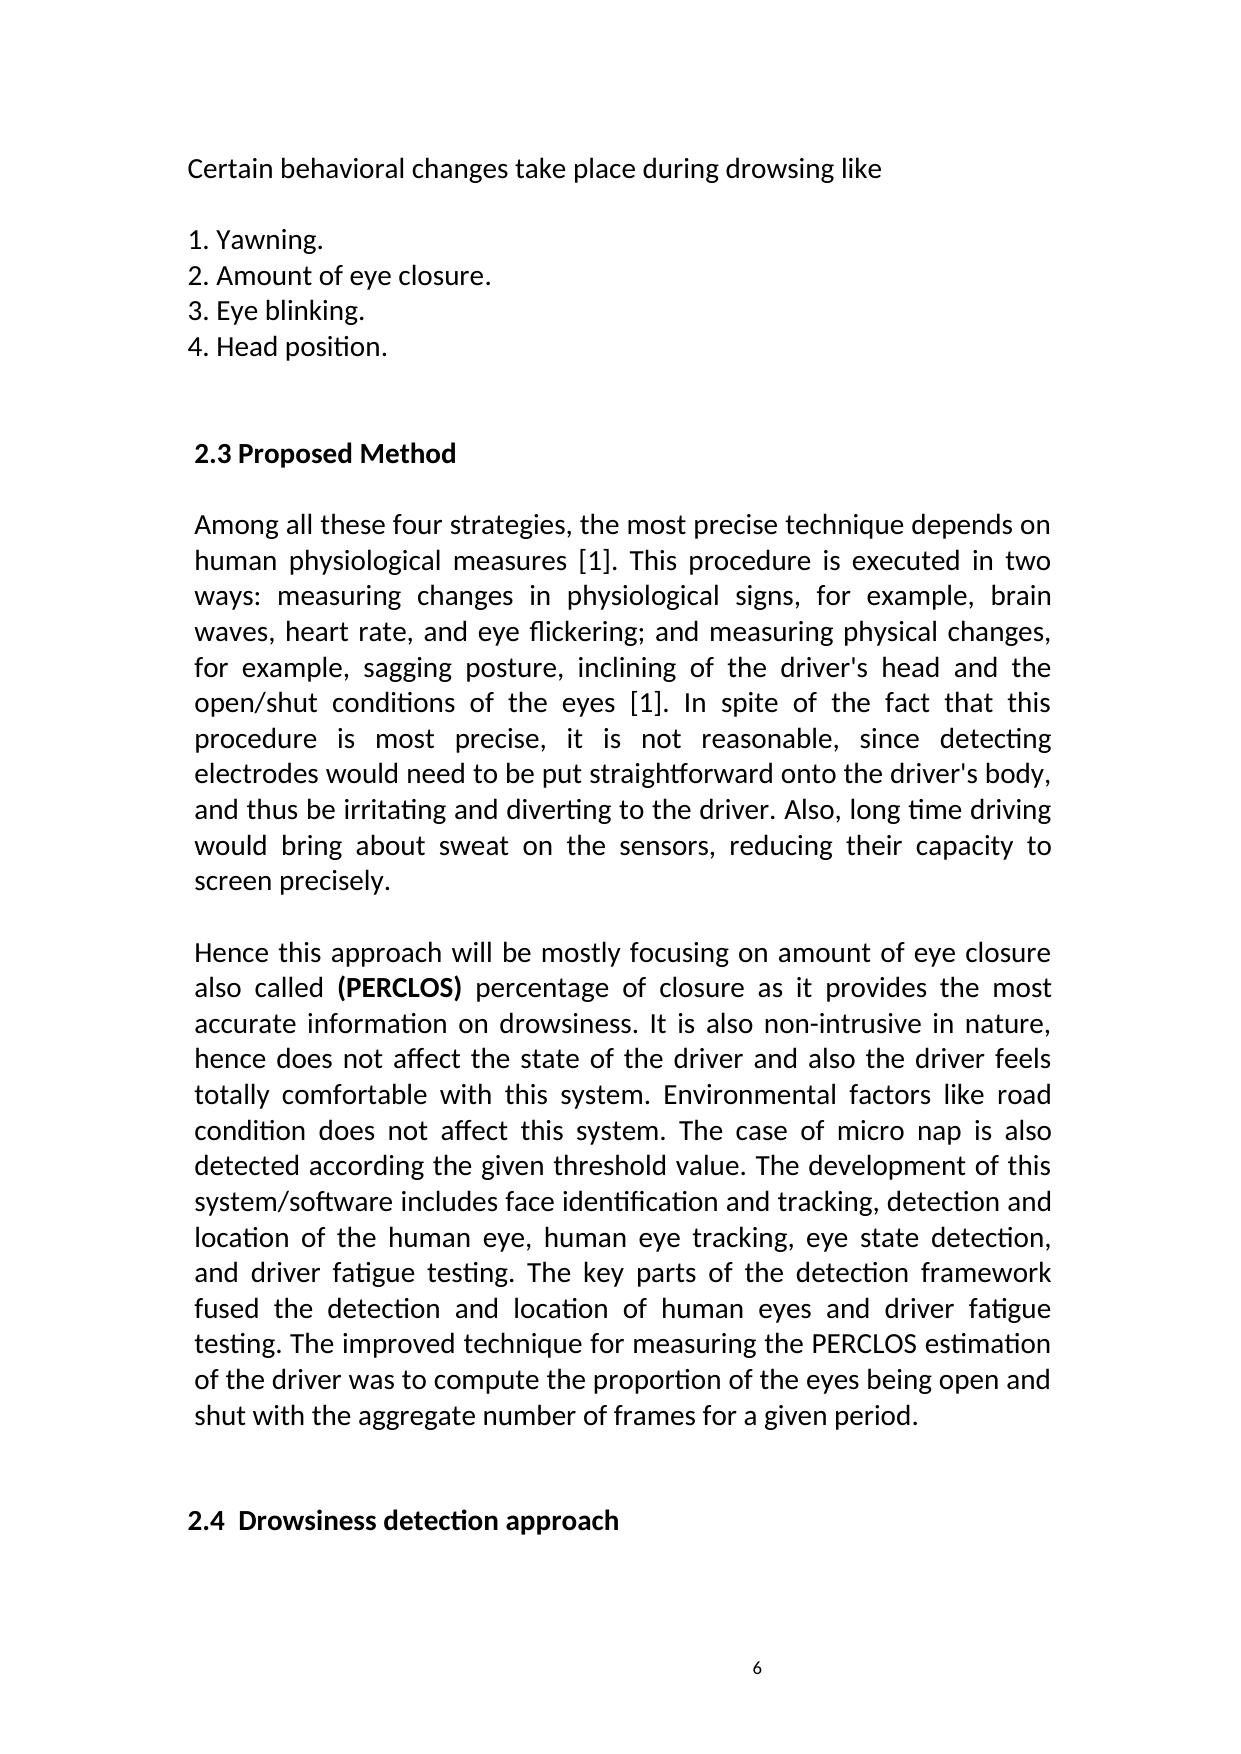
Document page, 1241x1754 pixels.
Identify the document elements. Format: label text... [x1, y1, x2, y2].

list Certain behavioral changes take place during drowsing like [187, 150, 1053, 186]
list Hence this approach will be mostly focusing on amount of eye closure also called (PERCLOS) percentage of closure as it provides the most accurate information on drowsiness. It is also non-intrusive in nature, hence does not affect the state of the driver and also the driver feels totally comfortable with this system. Environmental factors like road condition does not affect this system. The case of micro nap is also detected according the given threshold value. The development of this system/software includes face identification and tracking, detection and location of the human eye, human eye tracking, eye state detection, and driver fatigue testing. The key parts of the detection framework fused the detection and location of human eyes and driver fatigue testing. The improved technique for measuring the PERCLOS estimation of the driver was to compute the proportion of the eyes being open and shut with the aggregate number of frames for a given period. [194, 934, 1053, 1432]
list Amount of eye closure. [187, 257, 1053, 292]
list Among all these four strategies, the most precise technique depends on human physiological measures [1]. This procedure is executed in two ways: measuring changes in physiological signs, for example, brain waves, heart rate, and eye flickering; and measuring physical changes, for example, sagging posture, inclining of the driver's head and the open/shut conditions of the eyes [1]. In spite of the fact that this procedure is most precise, it is not reasonable, since detecting electrodes would need to be put straightforward onto the driver's body, and thus be irritating and diverting to the driver. Also, long time driving would bring about sweat on the sensors, reducing their capacity to screen precisely. [194, 506, 1053, 898]
list 2.3 Proposed Method [194, 435, 1053, 471]
list Yawning. [187, 221, 1053, 257]
list Head position. [187, 328, 1053, 364]
list 2.4 Drowsiness detection approach [187, 1502, 1053, 1538]
list Eye blinking. [187, 292, 1053, 328]
